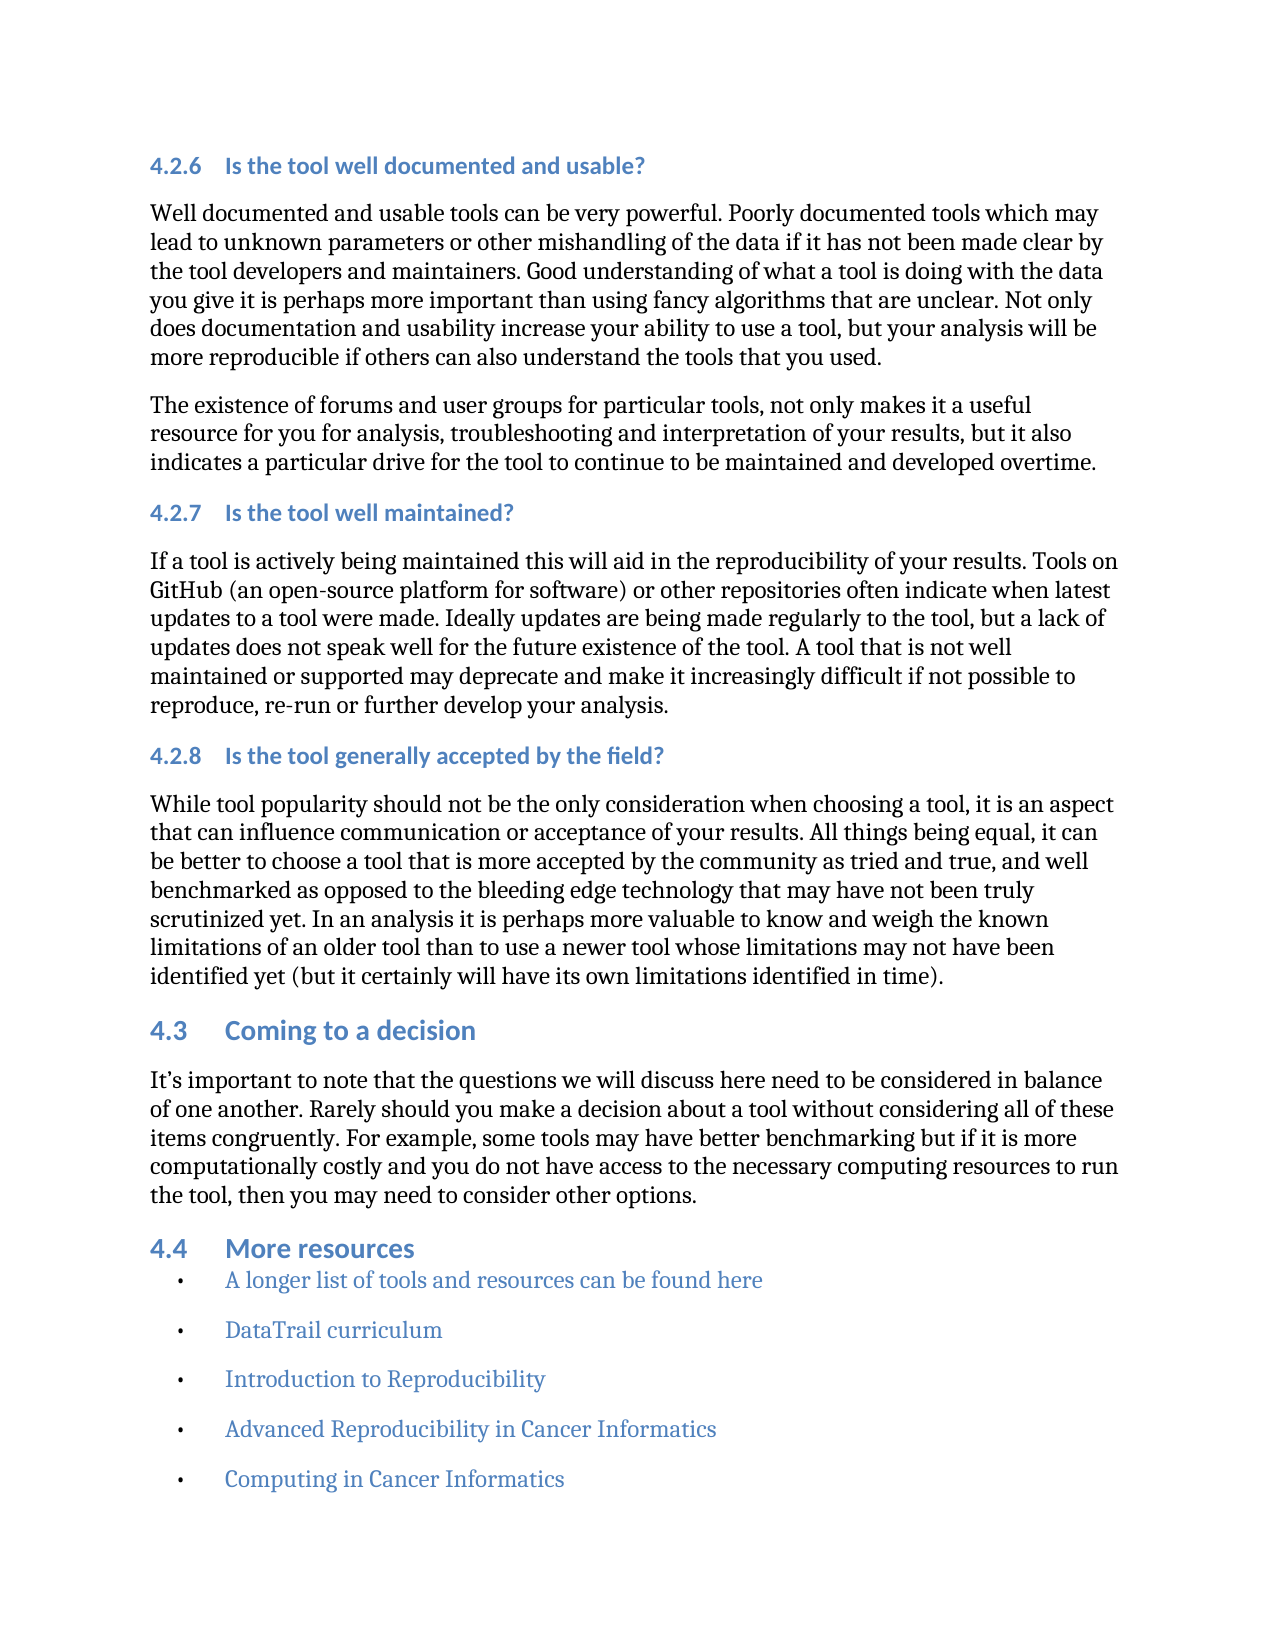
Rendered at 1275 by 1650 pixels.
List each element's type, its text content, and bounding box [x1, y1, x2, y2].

subtitle 4.2.7 Is the tool well maintained? [150, 498, 1125, 528]
subtitle 4.4 More resources [150, 1231, 1125, 1266]
subtitle 4.2.8 Is the tool generally accepted by the field? [150, 740, 1125, 771]
text While tool popularity should not be the only consideration when choosing a tool, it is an aspect that can influence communication or acceptance of your results. All things being equal, it can be better to choose a tool that is more accepted by the community as tried and true, and well benchmarked as opposed to the bleeding edge technology that may have not been truly scrutinized yet. In an analysis it is perhaps more valuable to know and weigh the known limitations of an older tool than to use a newer tool whose limitations may not have been identified yet (but it certainly will have its own limitations identified in time). [150, 789, 1125, 991]
list DataTrail curriculum [175, 1316, 1125, 1344]
list Computing in Cancer Informatics [175, 1464, 1125, 1493]
text The existence of forums and user groups for particular tools, not only makes it a useful resource for you for analysis, troubleshooting and interpretation of your results, but it also indicates a particular drive for the tool to continue to be maintained and developed overtime. [150, 391, 1125, 477]
list Introduction to Reproducibility [175, 1365, 1125, 1394]
list A longer list of tools and resources can be found here [175, 1266, 1125, 1295]
subtitle 4.3 Coming to a decision [150, 1012, 1125, 1047]
text It’s important to note that the questions we will discuss here need to be considered in balance of one another. Rarely should you make a decision about a tool without considering all of these items congruently. For example, some tools may have better benchmarking but if it is more computationally costly and you do not have access to the necessary computing resources to run the tool, then you may need to consider other options. [150, 1066, 1125, 1210]
subtitle 4.2.6 Is the tool well documented and usable? [150, 150, 1125, 181]
text Well documented and usable tools can be very powerful. Poorly documented tools which may lead to unknown parameters or other mishandling of the data if it has not been made clear by the tool developers and maintainers. Good understanding of what a tool is doing with the data you give it is perhaps more important than using fancy algorithms that are unclear. Not only does documentation and usability increase your ability to use a tool, but your analysis will be more reproducible if others can also understand the tools that you used. [150, 199, 1125, 372]
text If a tool is actively being maintained this will aid in the reproducibility of your results. Tools on GitHub (an open-source platform for software) or other repositories often indicate when latest updates to a tool were made. Ideally updates are being made regularly to the tool, but a lack of updates does not speak well for the future existence of the tool. A tool that is not well maintained or supported may deprecate and make it increasingly difficult if not possible to reproduce, re-run or further develop your analysis. [150, 547, 1125, 719]
list Advanced Reproducibility in Cancer Informatics [175, 1415, 1125, 1444]
